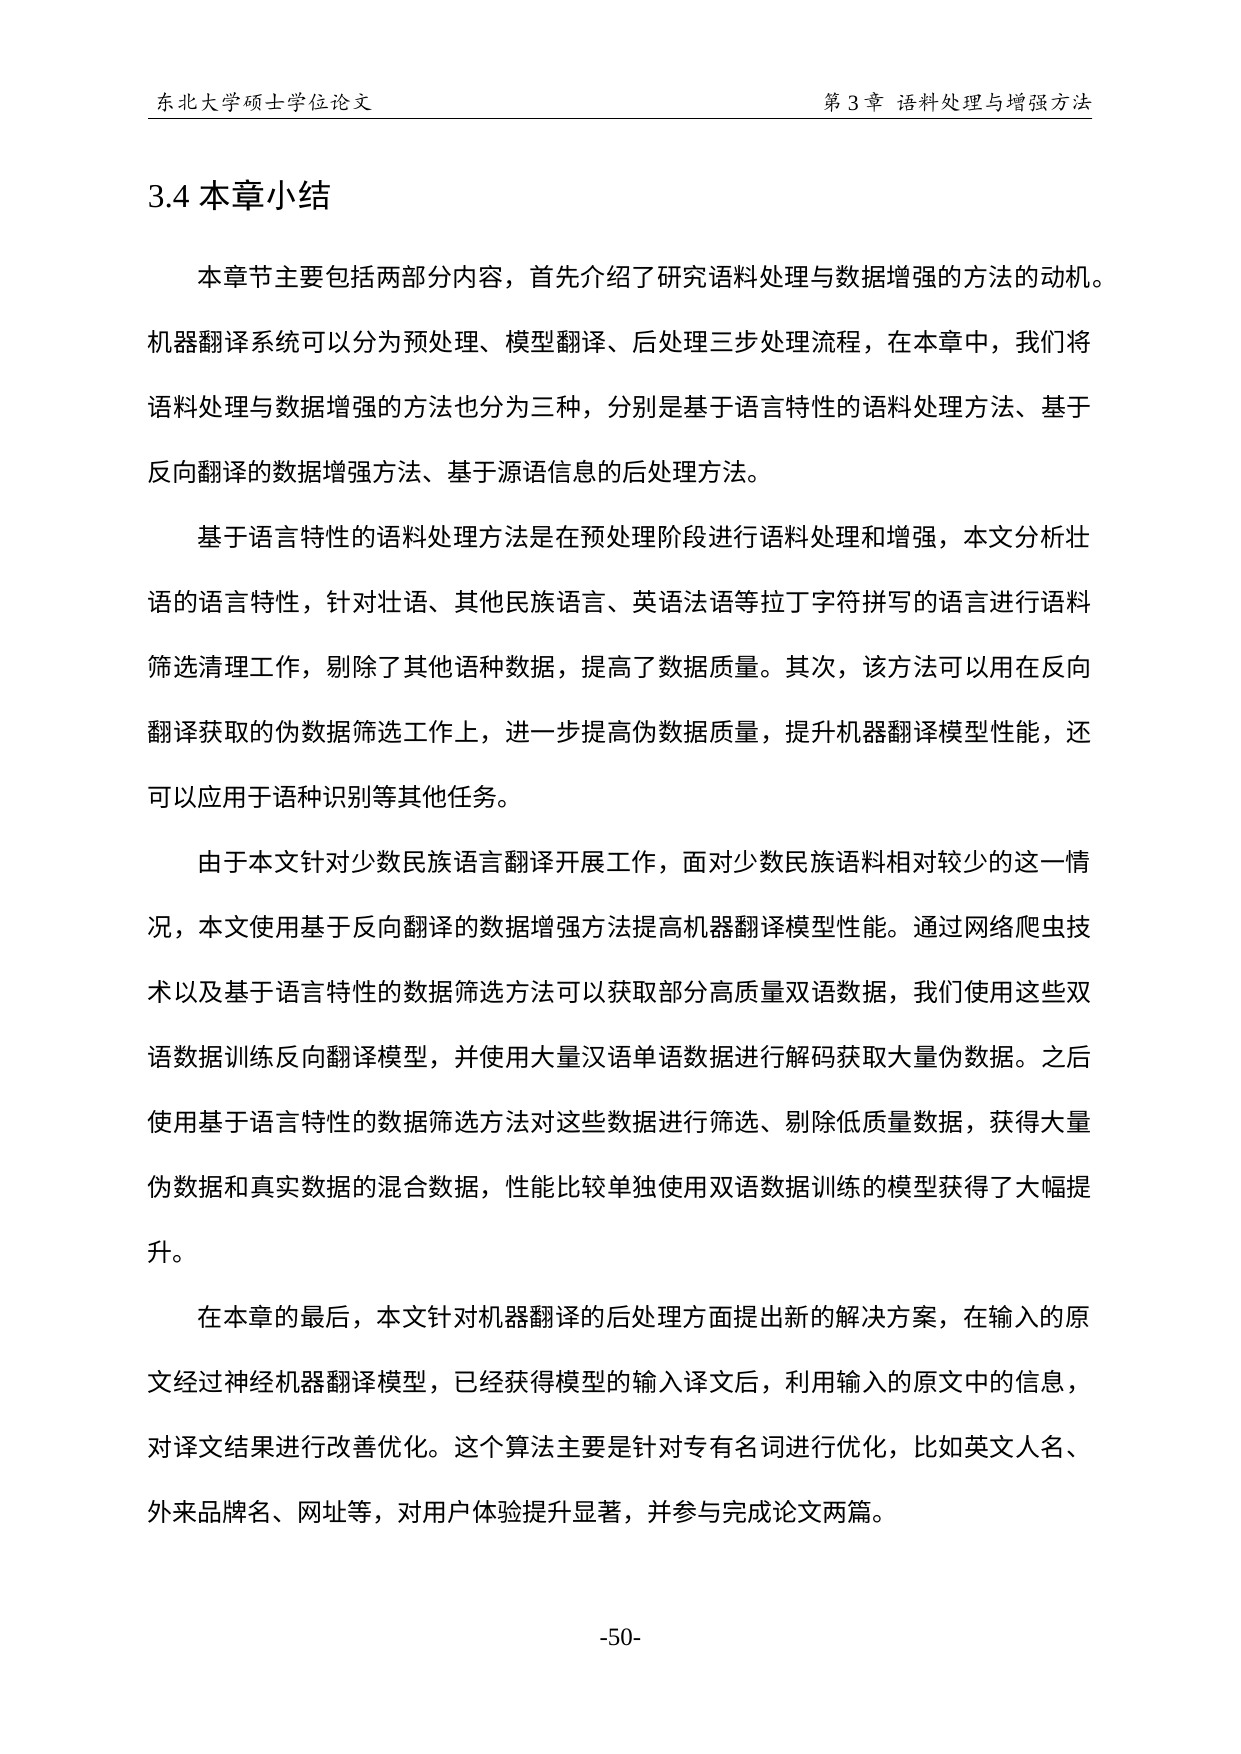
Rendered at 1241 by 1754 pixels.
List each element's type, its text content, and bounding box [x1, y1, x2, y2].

text 本章节主要包括两部分内容，首先介绍了研究语料处理与数据增强的方法的动机。机器翻译系统可以分为预处理、模型翻译、后处理三步处理流程，在本章中，我们将语料处理与数据增强的方法也分为三种，分别是基于语言特性的语料处理方法、基于反向翻译的数据增强方法、基于源语信息的后处理方法。 [148, 243, 1092, 503]
text 在本章的最后，本文针对机器翻译的后处理方面提出新的解决方案，在输入的原文经过神经机器翻译模型，已经获得模型的输入译文后，利用输入的原文中的信息，对译文结果进行改善优化。这个算法主要是针对专有名词进行优化，比如英文人名、外来品牌名、网址等，对用户体验提升显著，并参与完成论文两篇。 [148, 1283, 1092, 1543]
text 基于语言特性的语料处理方法是在预处理阶段进行语料处理和增强，本文分析壮语的语言特性，针对壮语、其他民族语言、英语法语等拉丁字符拼写的语言进行语料筛选清理工作，剔除了其他语种数据，提高了数据质量。其次，该方法可以用在反向翻译获取的伪数据筛选工作上，进一步提高伪数据质量，提升机器翻译模型性能，还可以应用于语种识别等其他任务。 [148, 503, 1092, 828]
text 由于本文针对少数民族语言翻译开展工作，面对少数民族语料相对较少的这一情况，本文使用基于反向翻译的数据增强方法提高机器翻译模型性能。通过网络爬虫技术以及基于语言特性的数据筛选方法可以获取部分高质量双语数据，我们使用这些双语数据训练反向翻译模型，并使用大量汉语单语数据进行解码获取大量伪数据。之后使用基于语言特性的数据筛选方法对这些数据进行筛选、剔除低质量数据，获得大量伪数据和真实数据的混合数据，性能比较单独使用双语数据训练的模型获得了大幅提升。 [148, 828, 1092, 1283]
text 3.4 本章小结 [148, 162, 1092, 227]
